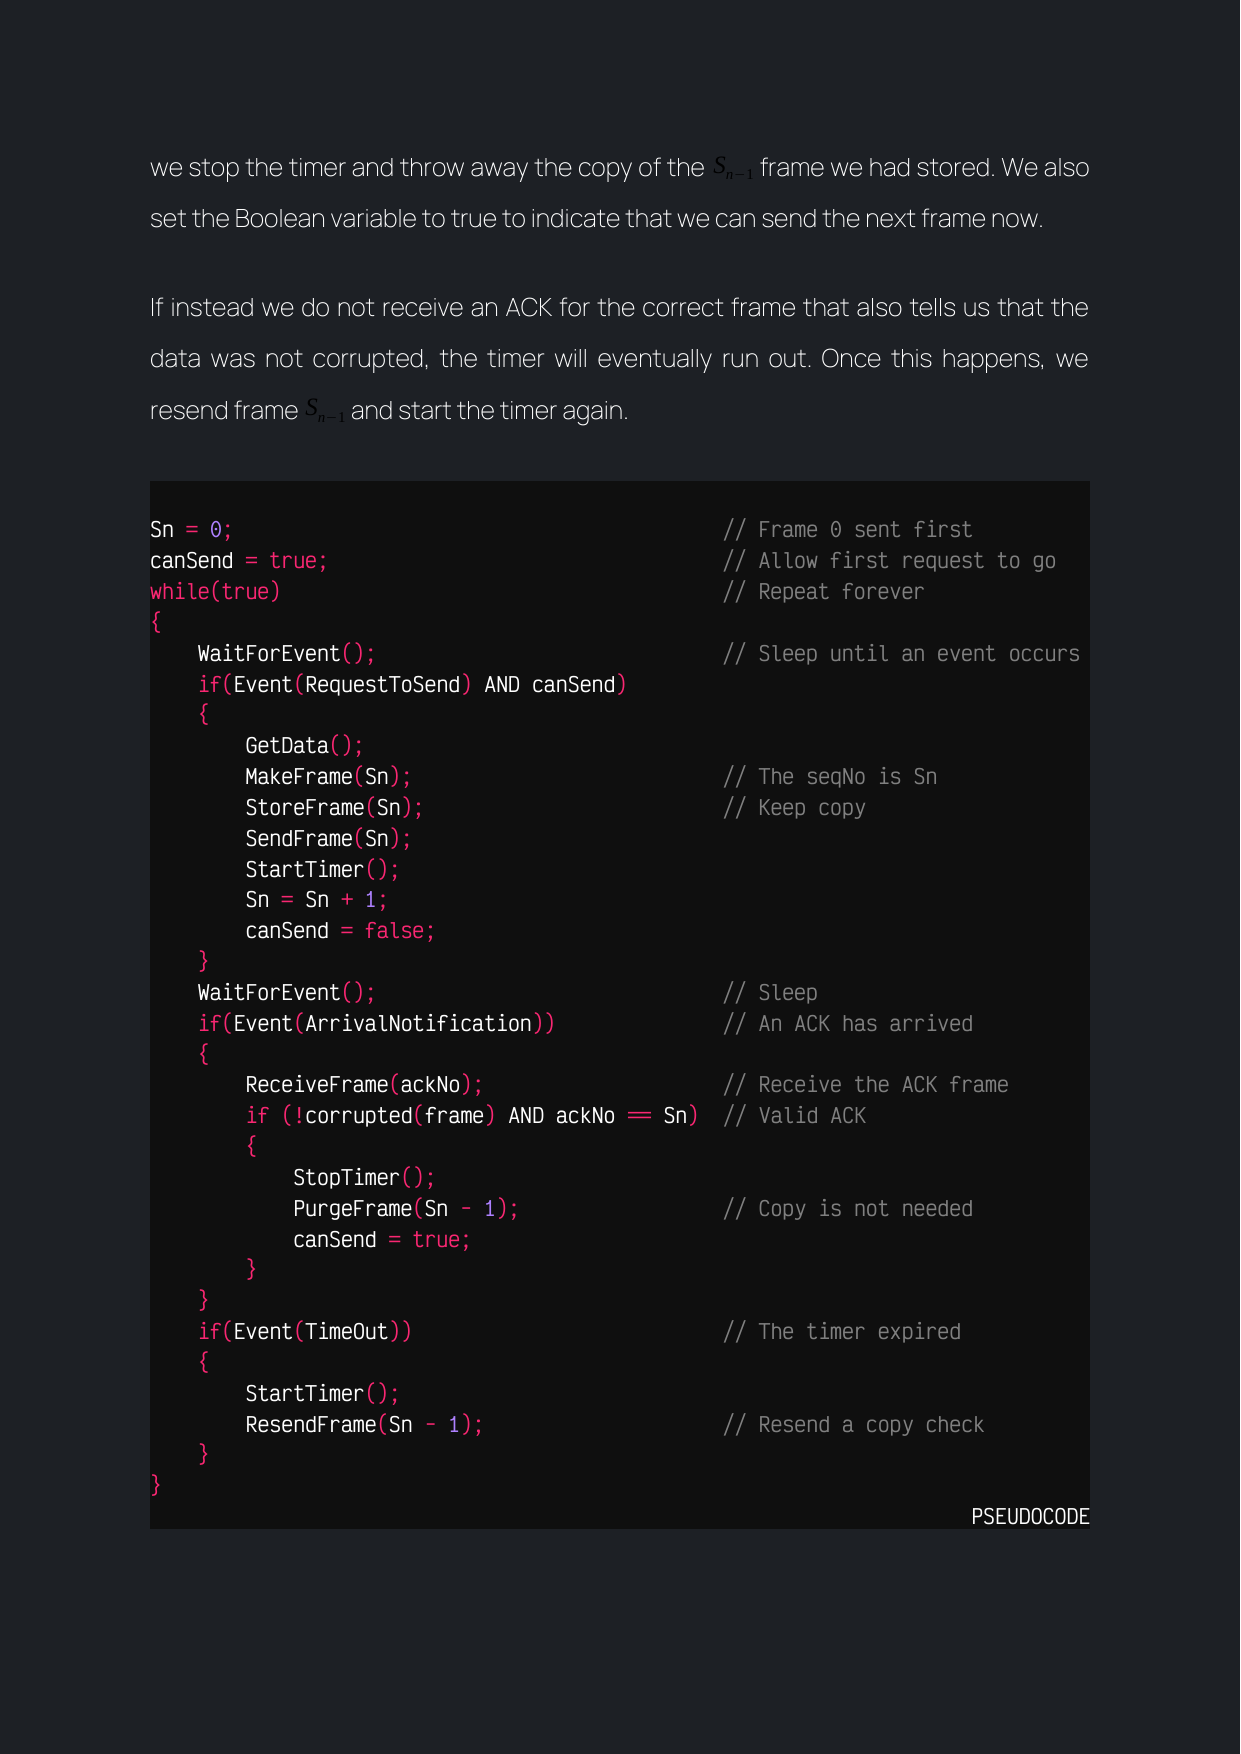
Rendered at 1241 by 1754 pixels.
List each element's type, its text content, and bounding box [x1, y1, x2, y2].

text PSEUDOCODE [150, 1499, 1090, 1529]
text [150, 150, 1090, 235]
text Sn = 0; // Frame 0 sent first canSend = true; // Allow first request to go while(true) // Repeat forever { WaitForEvent(); // Sleep until an event occurs if(Event(RequestToSend) AND canSend) { GetData(); MakeFrame(Sn); // The seqNo is Sn StoreFrame(Sn); // Keep copy SendFrame(Sn); StartTimer(); Sn = Sn + 1; canSend = false; } WaitForEvent(); // Sleep if(Event(ArrivalNotification)) // An ACK has arrived { ReceiveFrame(ackNo); // Receive the ACK frame if (!corrupted(frame) AND ackNo == Sn) // Valid ACK { StopTimer(); PurgeFrame(Sn - 1); // Copy is not needed canSend = true; } } if(Event(TimeOut)) // The timer expired { StartTimer(); ResendFrame(Sn - 1); // Resend a copy check } } [150, 512, 1090, 1499]
text If instead we do not receive an ACK for the correct frame that also tells us that the data was not corrupted, the timer will eventually run out. Once this happens, we resend frame and start the timer again. [150, 290, 1090, 427]
